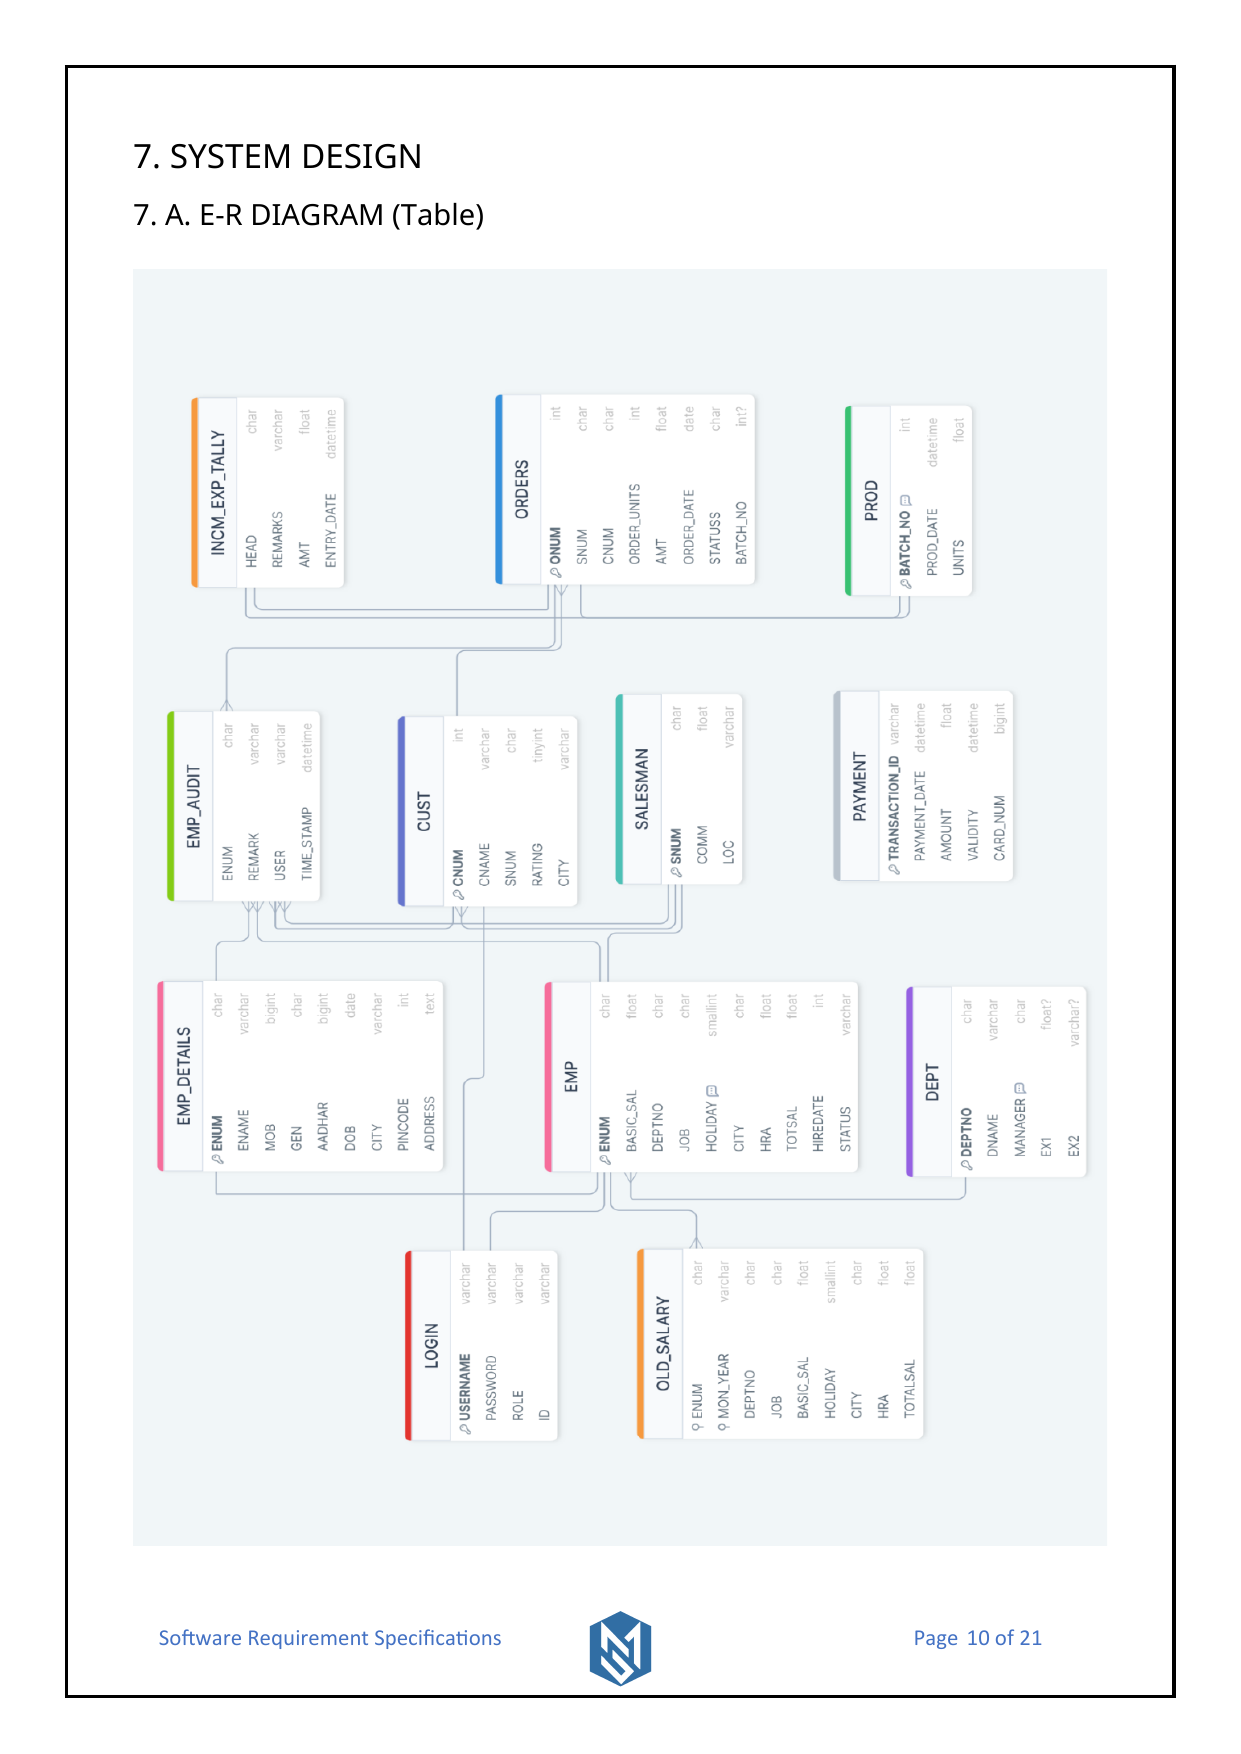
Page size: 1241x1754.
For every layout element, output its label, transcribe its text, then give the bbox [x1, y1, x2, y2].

text 7. A. E-R DIAGRAM (Table) [133, 194, 1107, 234]
picture [133, 269, 1108, 1546]
text 7. SYSTEM DESIGN [133, 133, 1107, 178]
